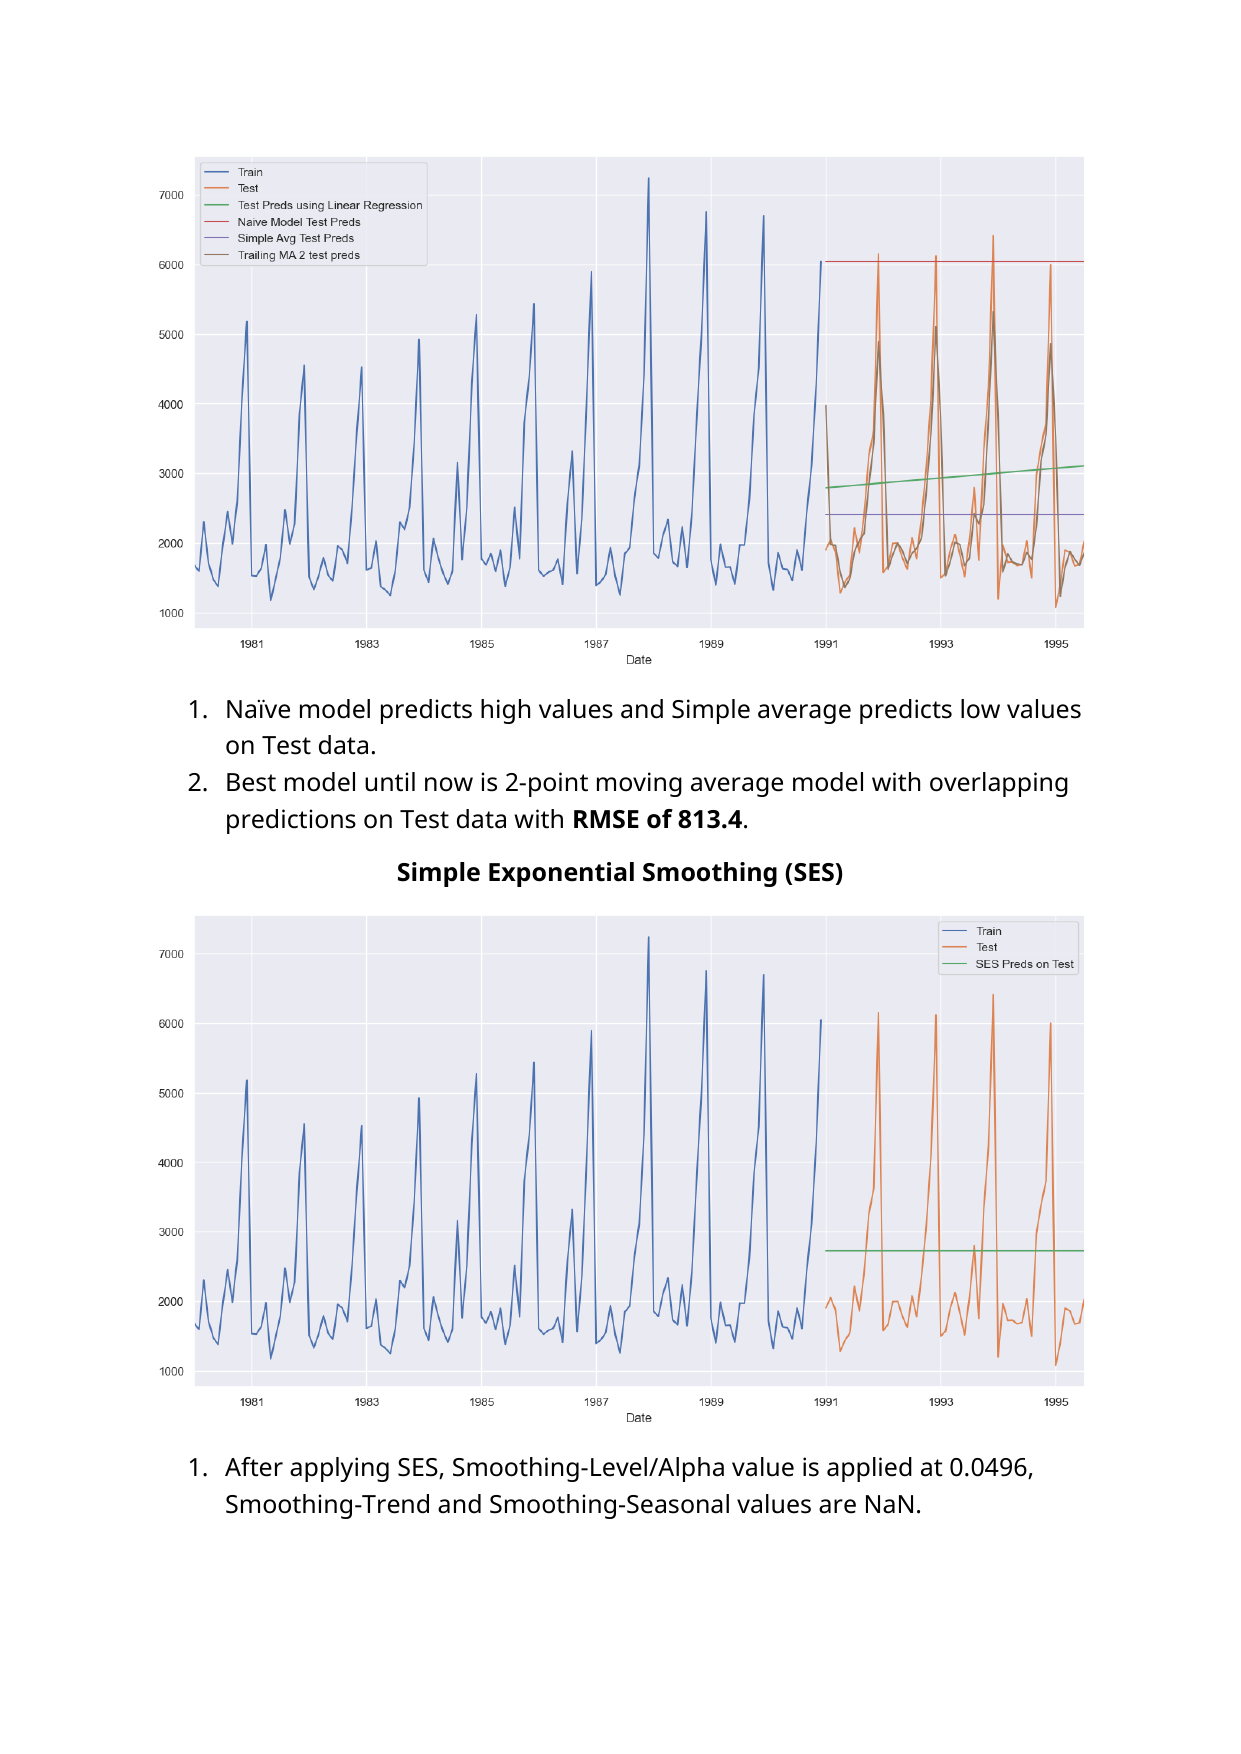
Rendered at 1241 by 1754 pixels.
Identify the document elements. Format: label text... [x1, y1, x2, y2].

picture [150, 150, 1091, 673]
list Best model until now is 2-point moving average model with overlapping predictions on Test data with RMSE of 813.4. [187, 765, 1090, 836]
picture [150, 908, 1091, 1431]
list After applying SES, Smoothing-Level/Alpha value is applied at 0.0496, Smoothing-Trend and Smoothing-Seasonal values are NaN. [187, 1450, 1090, 1521]
text Simple Exponential Smoothing (SES) [150, 855, 1090, 889]
list Naïve model predicts high values and Simple average predicts low values on Test data. [187, 691, 1090, 762]
